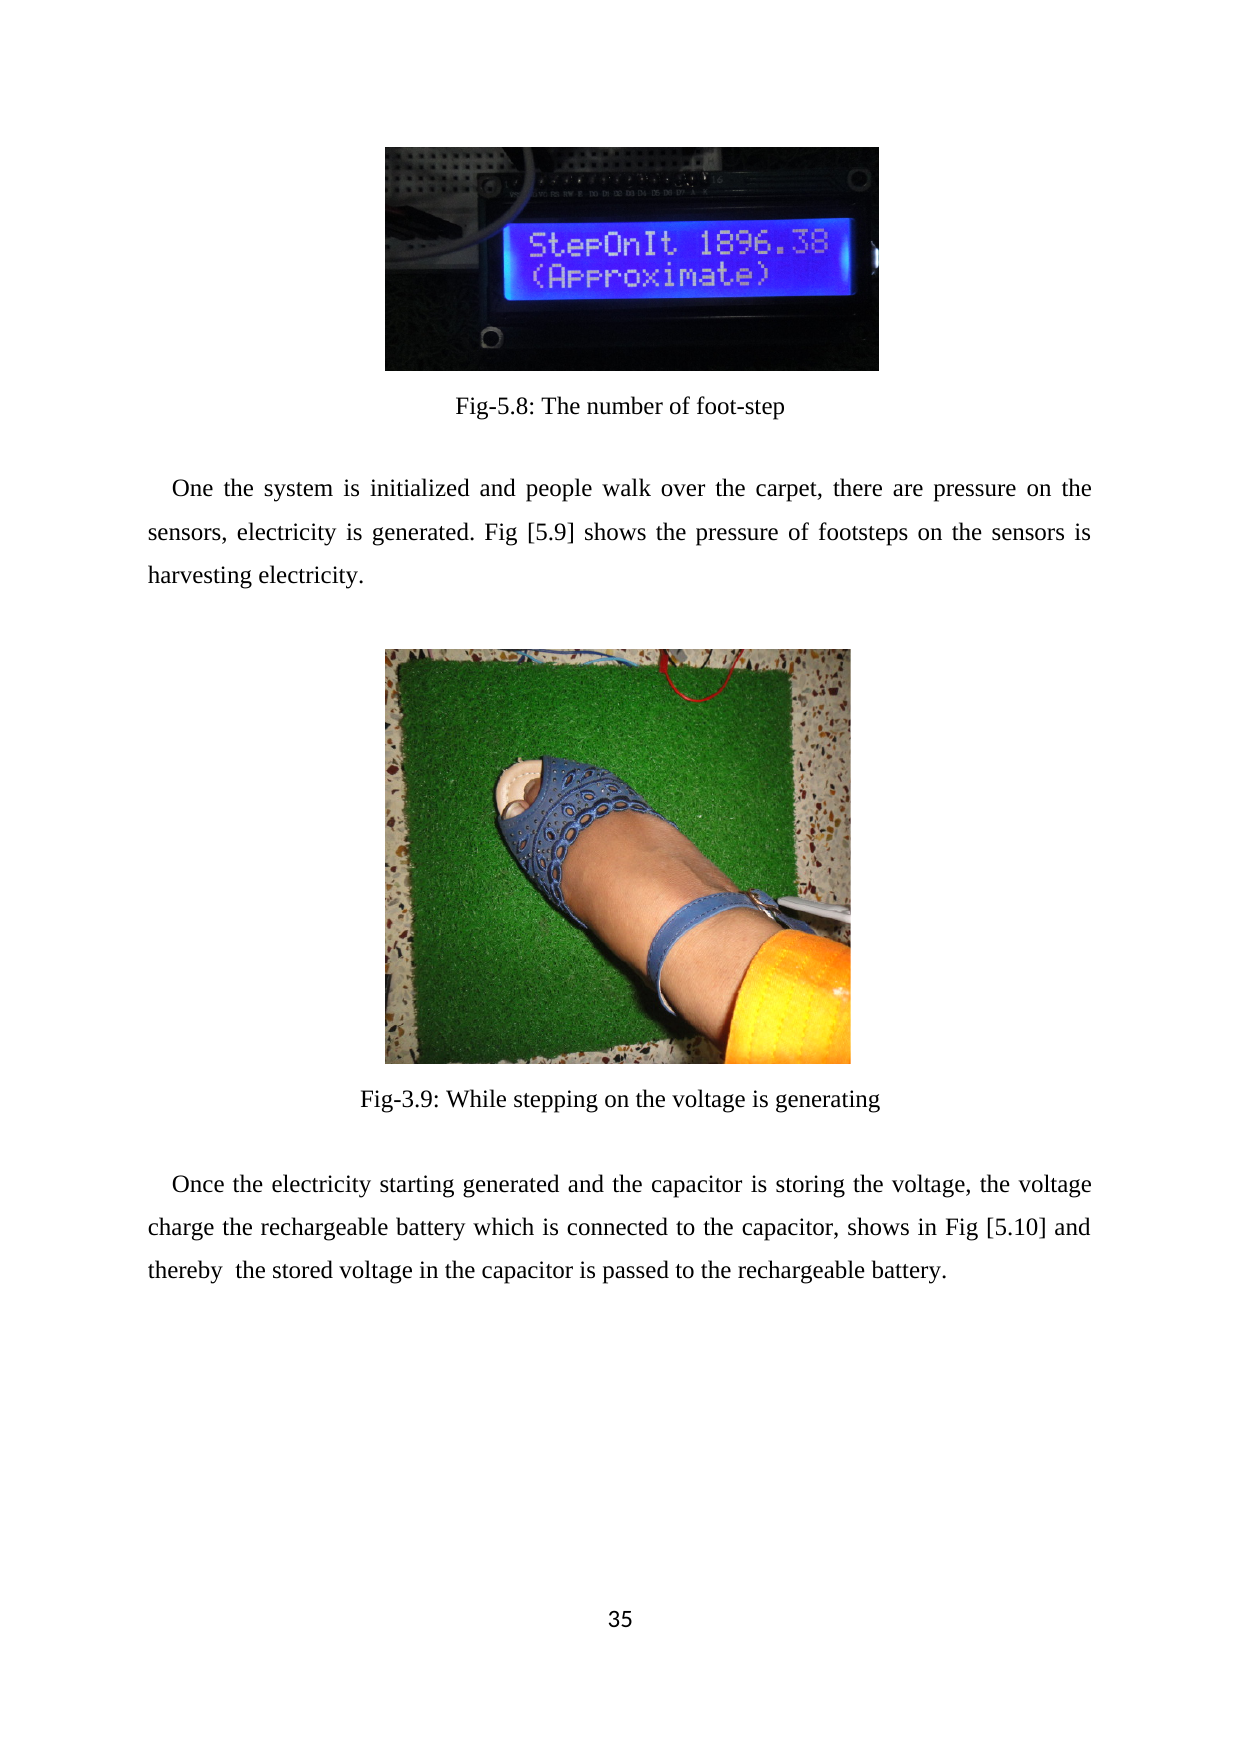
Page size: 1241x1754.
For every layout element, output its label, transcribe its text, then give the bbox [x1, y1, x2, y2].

text One the system is initialized and people walk over the carpet, there are pressure on the sensors, electricity is generated. Fig [5.9] shows the pressure of footsteps on the sensors is harvesting electricity. [148, 473, 1093, 588]
picture [385, 649, 851, 1064]
text Fig-5.8: The number of foot-step [148, 391, 1093, 420]
text Once the electricity starting generated and the capacitor is storing the voltage, the voltage charge the rechargeable battery which is connected to the capacitor, shows in Fig [5.10] and thereby the stored voltage in the capacitor is passed to the rechargeable battery. [148, 1169, 1093, 1284]
picture [385, 147, 879, 371]
